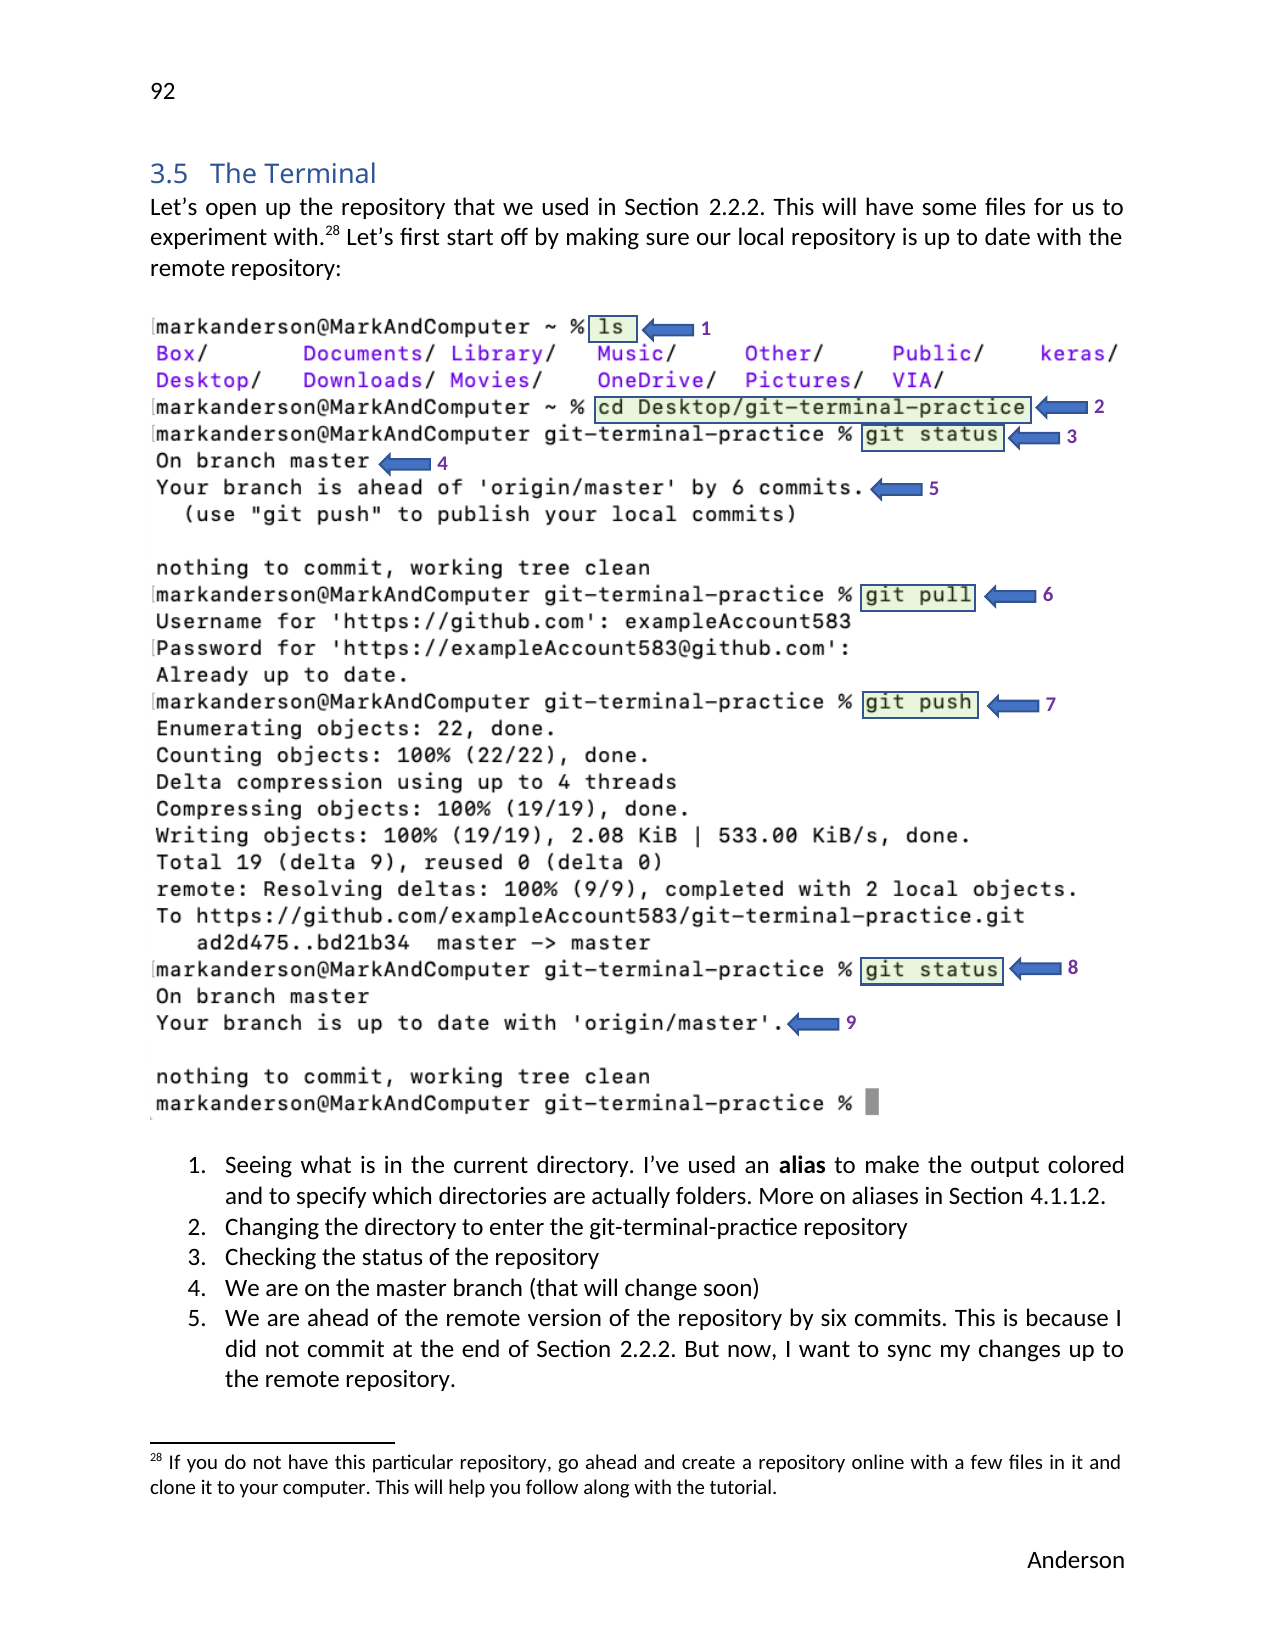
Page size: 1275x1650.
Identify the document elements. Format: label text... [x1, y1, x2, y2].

list We are ahead of the remote version of the repository by six commits. This is because I did not commit at the end of Section 2.2.2. But now, I want to sync my changes up to the remote repository. [187, 1302, 1125, 1394]
subtitle The Terminal [150, 154, 1125, 191]
picture [150, 313, 1125, 1120]
list We are on the master branch (that will change soon) [187, 1272, 1125, 1302]
text Let’s open up the repository that we used in Section 2.2.2. This will have some files for us to experiment with. Let’s first start off by making sure our local repository is up to date with the remote repository: [150, 191, 1125, 283]
list Checking the status of the repository [187, 1241, 1125, 1272]
list Seeing what is in the current directory. I’ve used an alias to make the output colored and to specify which directories are actually folders. More on aliases in Section 4.1.1.2. [187, 1150, 1125, 1211]
list Changing the directory to enter the git-terminal-practice repository [187, 1211, 1125, 1241]
